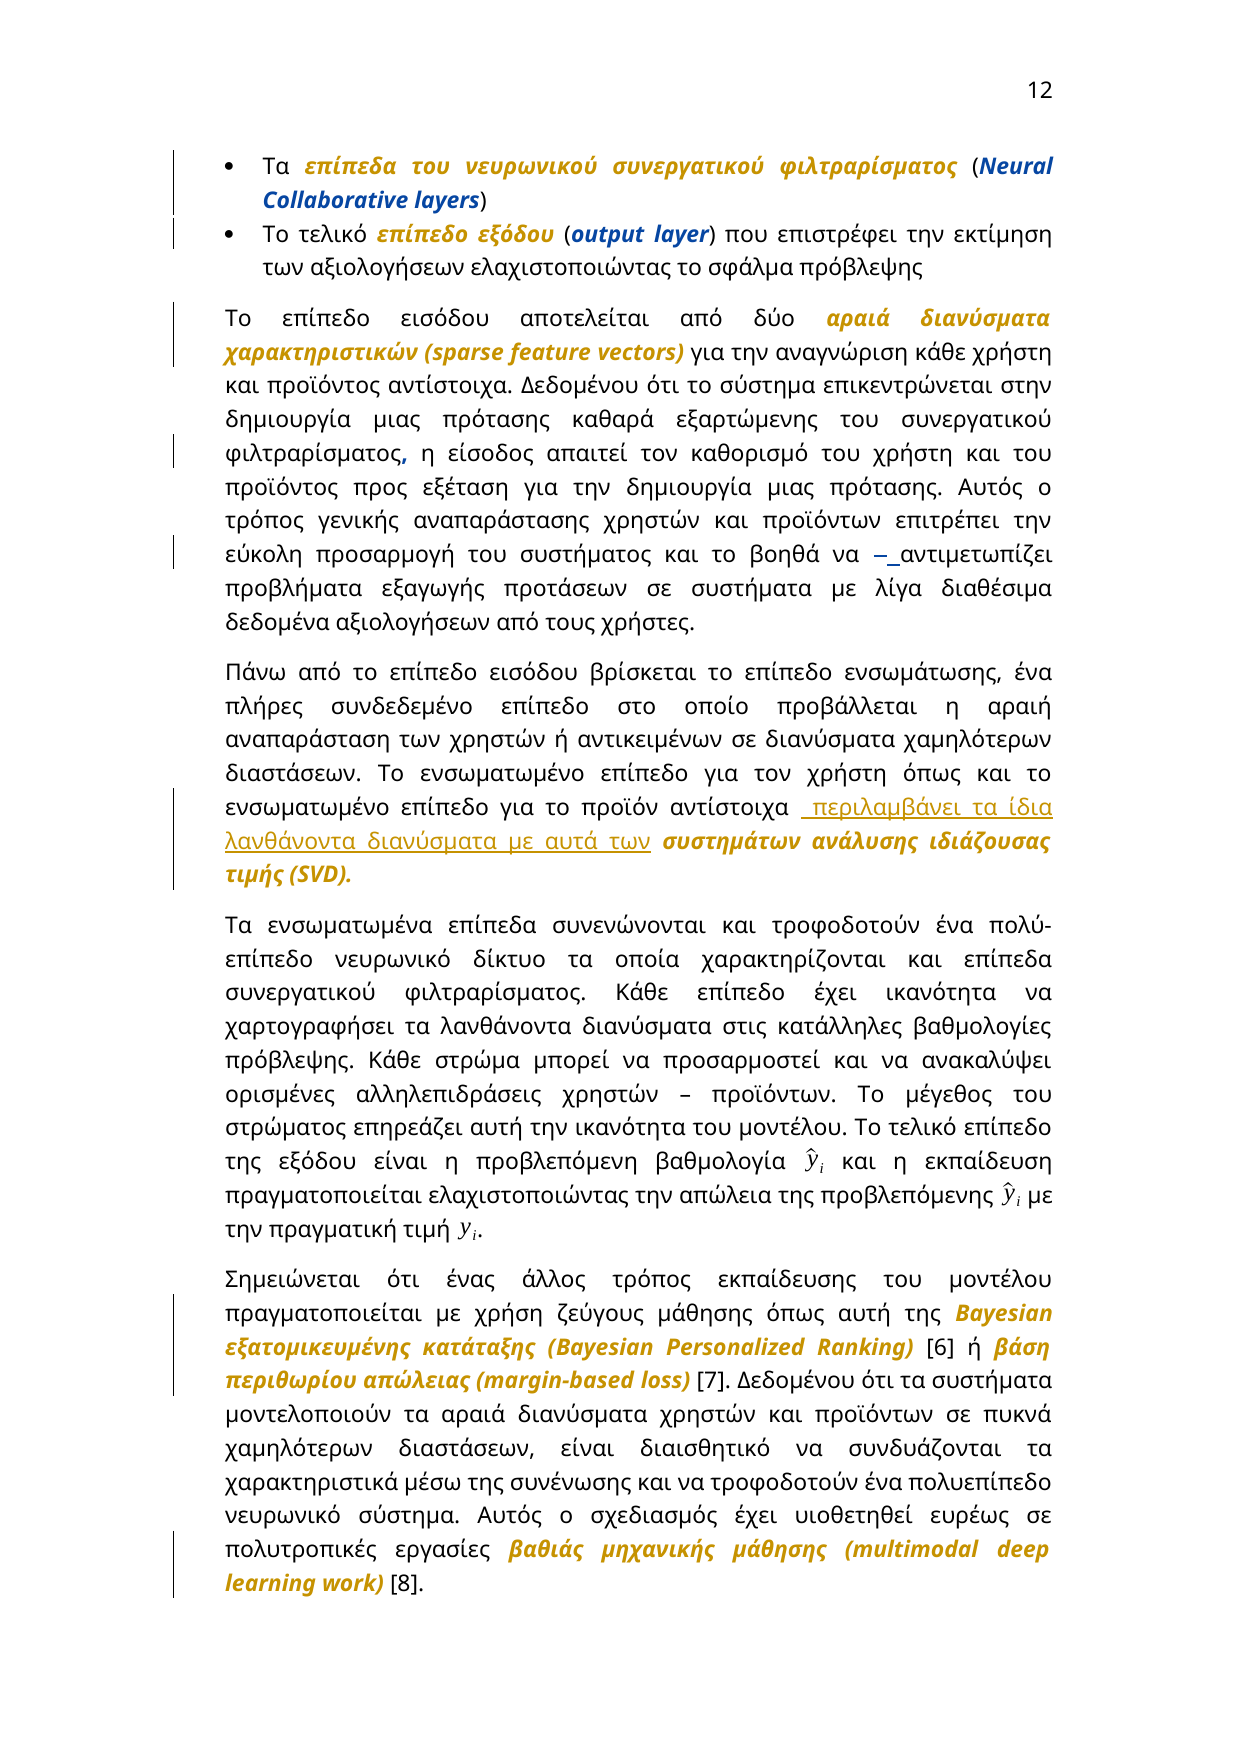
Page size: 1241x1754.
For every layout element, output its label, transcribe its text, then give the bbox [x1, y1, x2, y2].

list To τελικό επίπεδο εξόδου (output layer) που επιστρέφει την εκτίμηση των αξιολογήσεων ελαχιστοποιώντας το σφάλμα πρόβλεψης [225, 217, 1053, 282]
text Το επίπεδο εισόδου αποτελείται από δύο αραιά διανύσματα χαρακτηριστικών (sparse feature vectors) για την αναγνώριση κάθε χρήστη και προϊόντος αντίστοιχα. Δεδομένου ότι το σύστημα επικεντρώνεται στην δημιουργία μιας πρότασης καθαρά εξαρτώμενης του συνεργατικού φιλτραρίσματος, η είσοδος απαιτεί τον καθορισμό του χρήστη και του προϊόντος προς εξέταση για την δημιουργία μιας πρότασης. Αυτός ο τρόπος γενικής αναπαράστασης χρηστών και προϊόντων επιτρέπει την εύκολη προσαρμογή του συστήματος και το βοηθά να αντιμετωπίζει προβλήματα εξαγωγής προτάσεων σε συστήματα με λίγα διαθέσιμα δεδομένα αξιολογήσεων από τους χρήστες. [225, 302, 1053, 637]
text Σημειώνεται ότι ένας άλλος τρόπος εκπαίδευσης του μοντέλου πραγματοποιείται με χρήση ζεύγους μάθησης όπως αυτή της Bayesian εξατομικευμένης κατάταξης (Bayesian Personalized Ranking) ή βάση περιθωρίου απώλειας (margin-based loss) . Δεδομένου ότι τα συστήματα μοντελοποιούν τα αραιά διανύσματα χρηστών και προϊόντων σε πυκνά χαμηλότερων διαστάσεων, είναι διαισθητικό να συνδυάζονται τα χαρακτηριστικά μέσω της συνένωσης και να τροφοδοτούν ένα πολυεπίπεδο νευρωνικό σύστημα. Αυτός ο σχεδιασμός έχει υιοθετηθεί ευρέως σε πολυτροπικές εργασίες βαθιάς μηχανικής μάθησης (multimodal deep learning work) . [225, 1263, 1053, 1598]
list Τα επίπεδα του νευρωνικού συνεργατικού φιλτραρίσματος (Neural Collaborative layers) [225, 150, 1053, 215]
text Πάνω από το επίπεδο εισόδου βρίσκεται το επίπεδο ενσωμάτωσης, ένα πλήρες συνδεδεμένο επίπεδο στο οποίο προβάλλεται η αραιή αναπαράσταση των χρηστών ή αντικειμένων σε διανύσματα χαμηλότερων διαστάσεων. Το ενσωματωμένο επίπεδο για τον χρήστη όπως και το ενσωματωμένο επίπεδο για το προϊόν αντίστοιχα συστημάτων ανάλυσης ιδιάζουσας τιμής (SVD). [225, 656, 1053, 889]
text Τα ενσωματωμένα επίπεδα συνενώνονται και τροφοδοτούν ένα πολύ-επίπεδο νευρωνικό δίκτυο τα οποία χαρακτηρίζονται και επίπεδα συνεργατικού φιλτραρίσματος. Κάθε επίπεδο έχει ικανότητα να χαρτογραφήσει τα λανθάνοντα διανύσματα στις κατάλληλες βαθμολογίες πρόβλεψης. Κάθε στρώμα μπορεί να προσαρμοστεί και να ανακαλύψει ορισμένες αλληλεπιδράσεις χρηστών – προϊόντων. Το μέγεθος του στρώματος επηρεάζει αυτή την ικανότητα του μοντέλου. Το τελικό επίπεδο της εξόδου είναι η προβλεπόμενη βαθμολογία και η εκπαίδευση πραγματοποιείται ελαχιστοποιώντας την απώλεια της προβλεπόμενης με την πραγματική τιμή . [225, 909, 1053, 1244]
